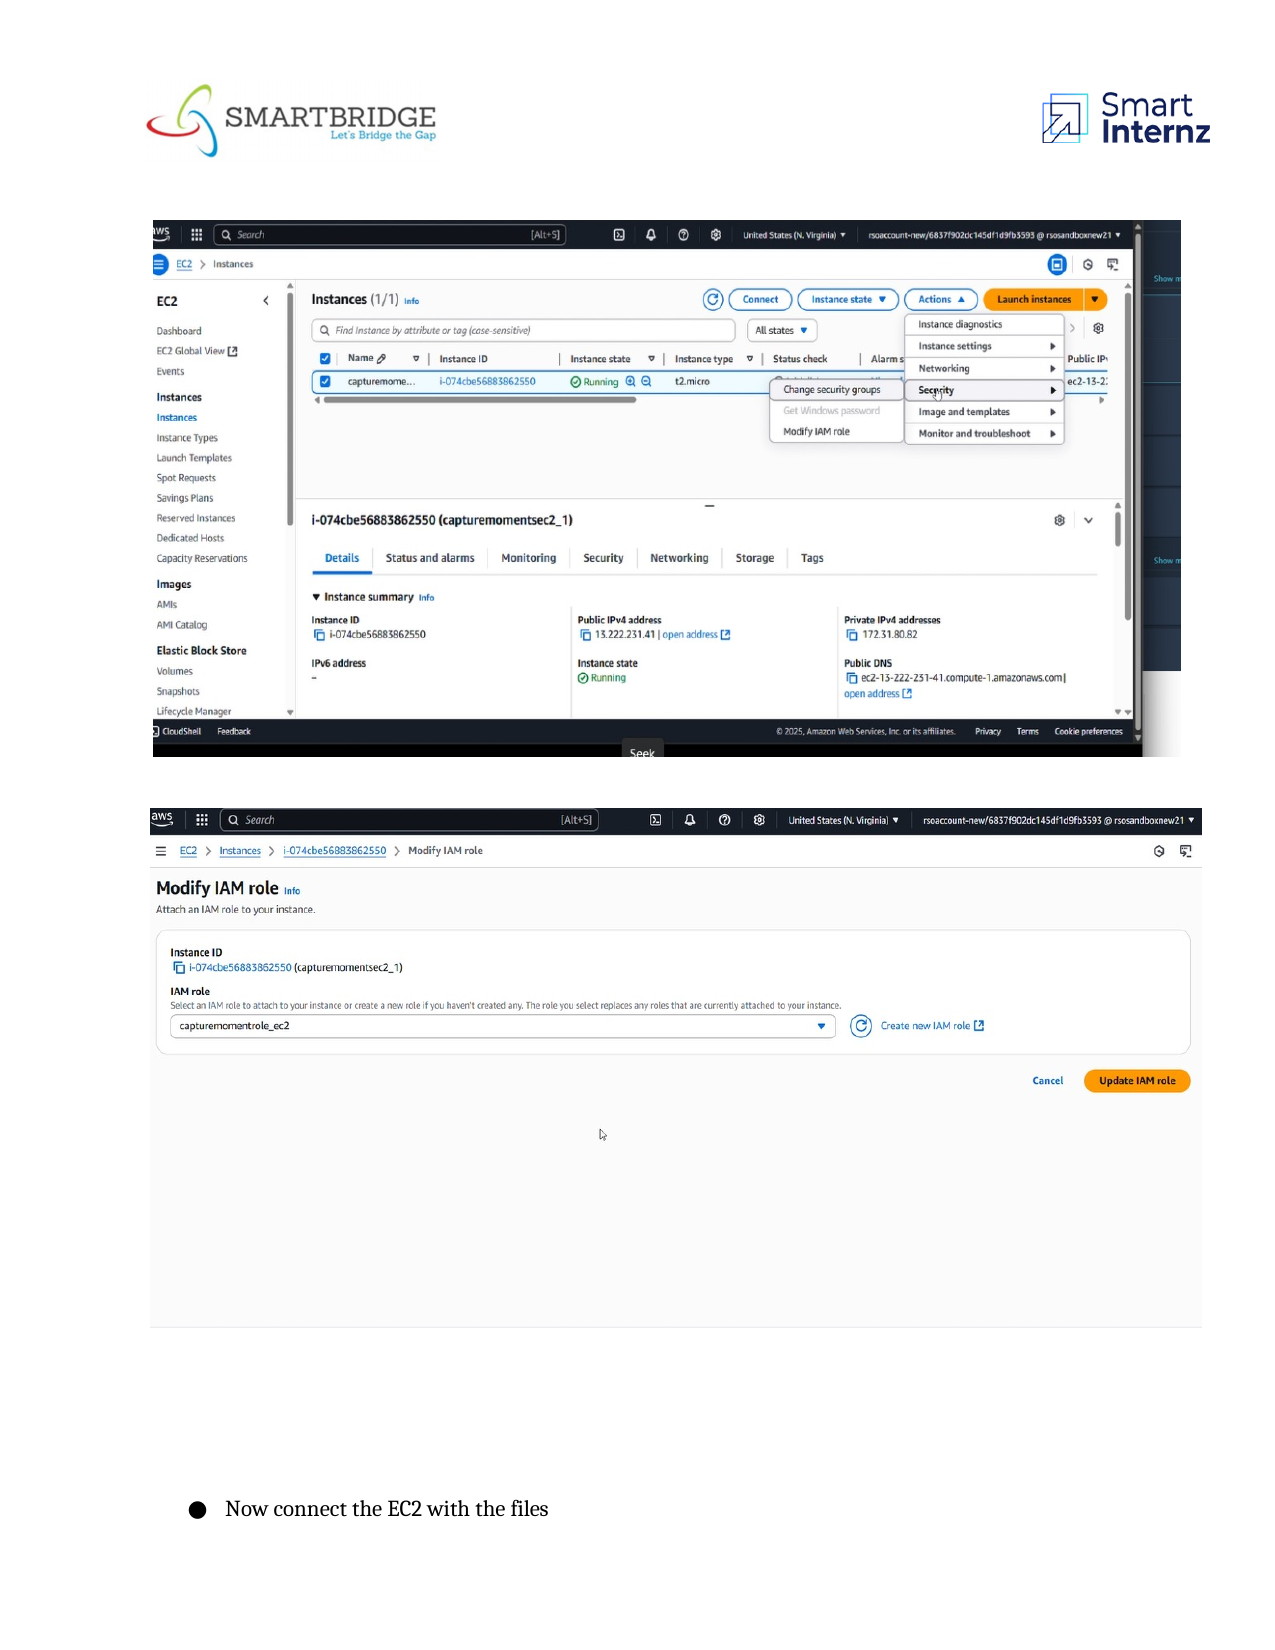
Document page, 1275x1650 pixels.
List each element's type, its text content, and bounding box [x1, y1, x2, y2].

picture [1037, 92, 1214, 143]
list Now connect the EC2 with the files [187, 1492, 1275, 1524]
picture [143, 78, 439, 161]
picture [153, 220, 1181, 757]
picture [150, 808, 1202, 1328]
